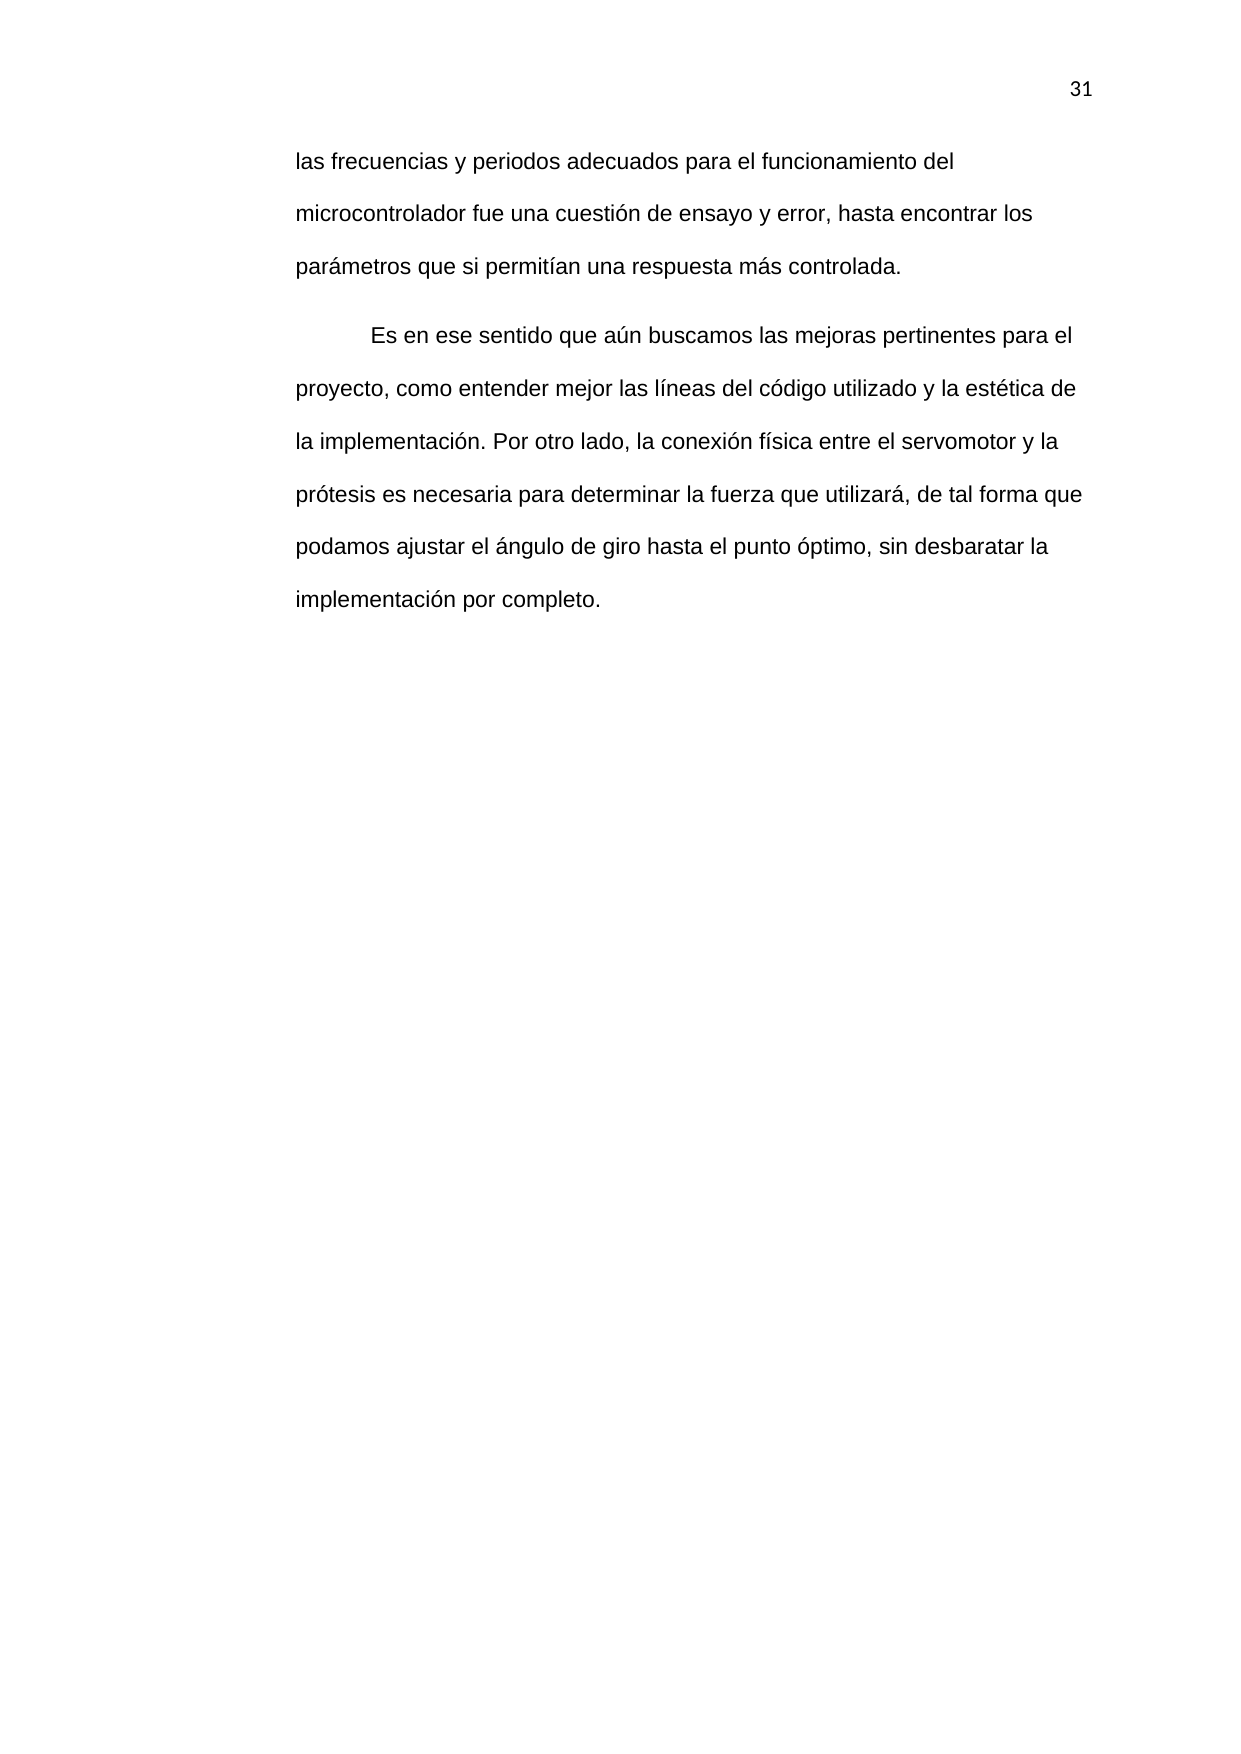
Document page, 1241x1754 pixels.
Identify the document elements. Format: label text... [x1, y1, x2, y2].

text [295, 148, 1092, 279]
text Es en ese sentido que aún buscamos las mejoras pertinentes para el proyecto, como entender mejor las líneas del código utilizado y la estética de la implementación. Por otro lado, la conexión física entre el servomotor y la prótesis es necesaria para determinar la fuerza que utilizará, de tal forma que podamos ajustar el ángulo de giro hasta el punto óptimo, sin desbaratar la implementación por completo. [295, 322, 1092, 612]
